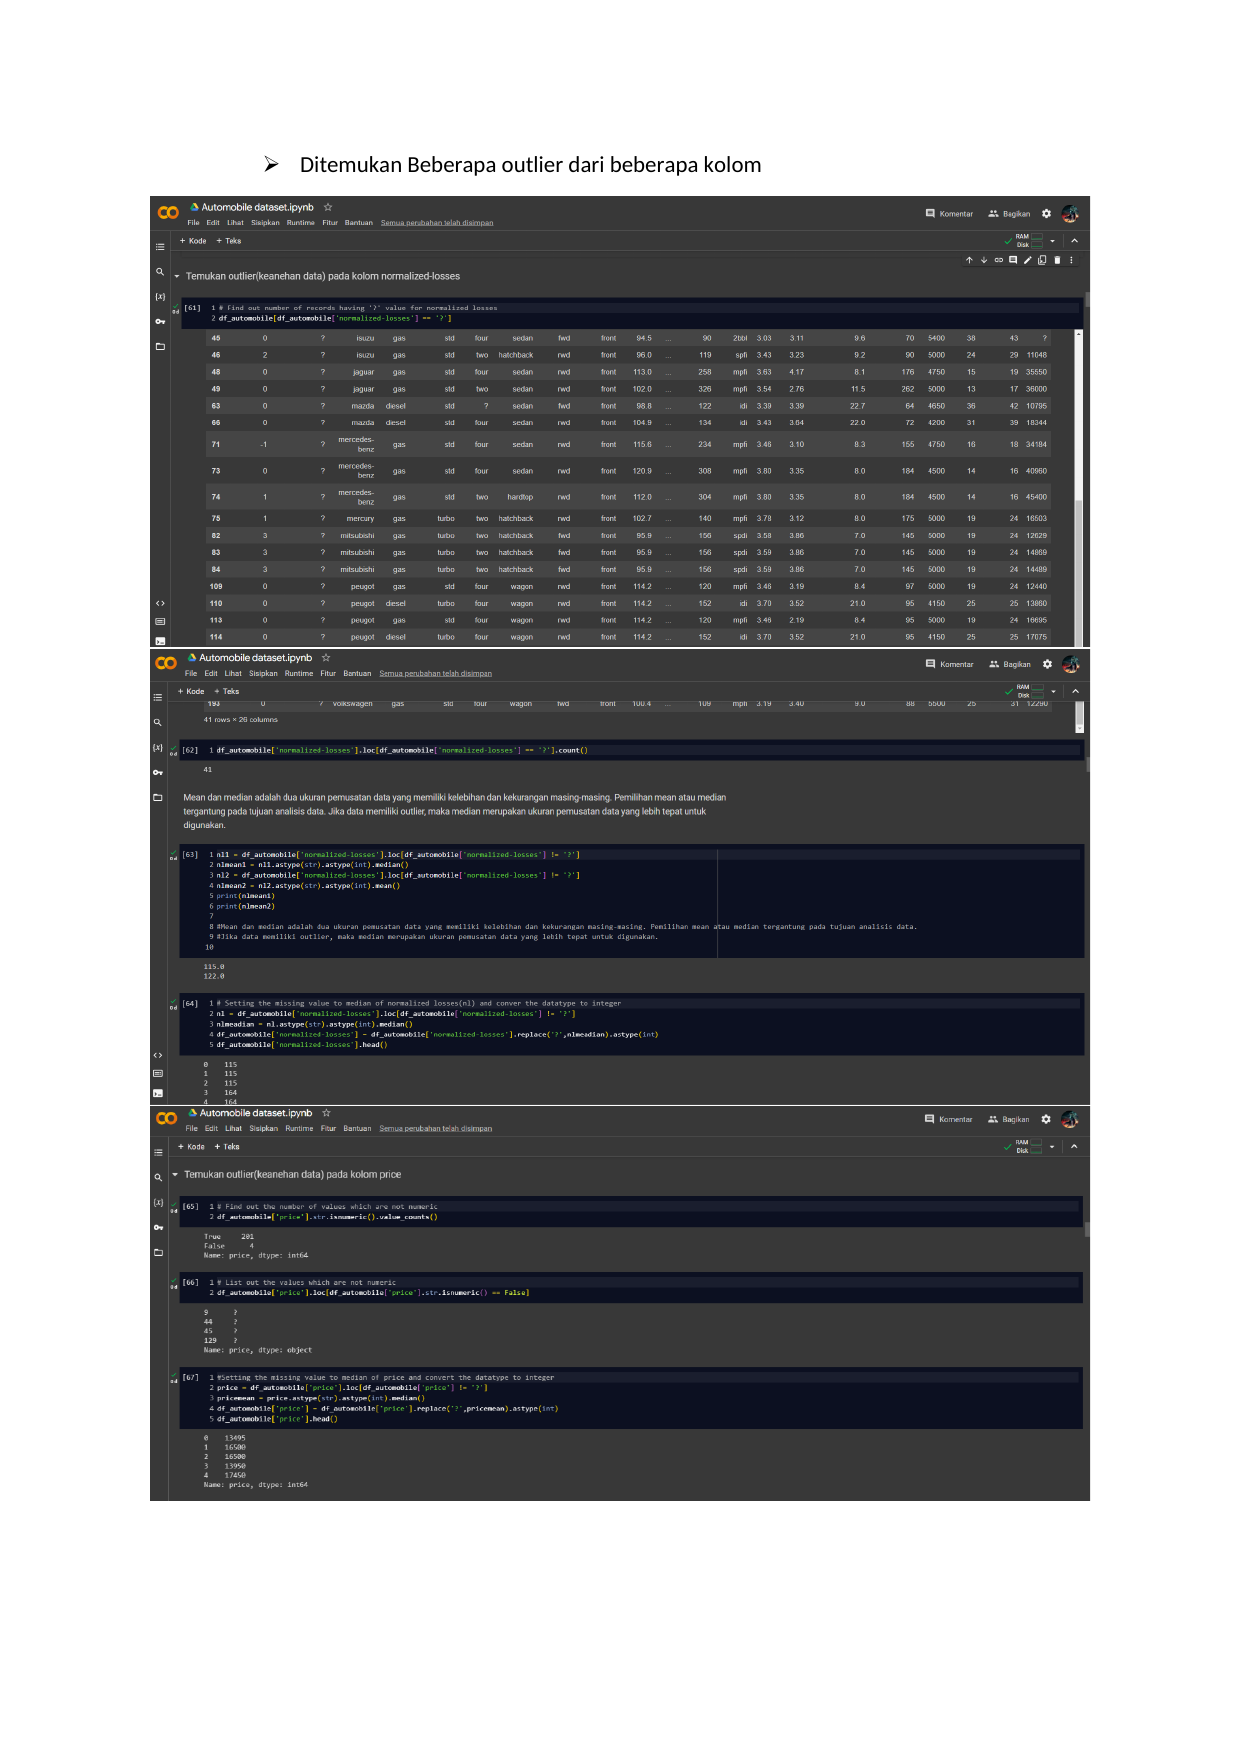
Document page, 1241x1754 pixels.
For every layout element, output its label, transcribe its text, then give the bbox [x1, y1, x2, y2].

list Ditemukan Beberapa outlier dari beberapa kolom [262, 150, 1090, 178]
picture [150, 196, 1091, 647]
picture [150, 1106, 1091, 1501]
picture [150, 649, 1091, 1105]
